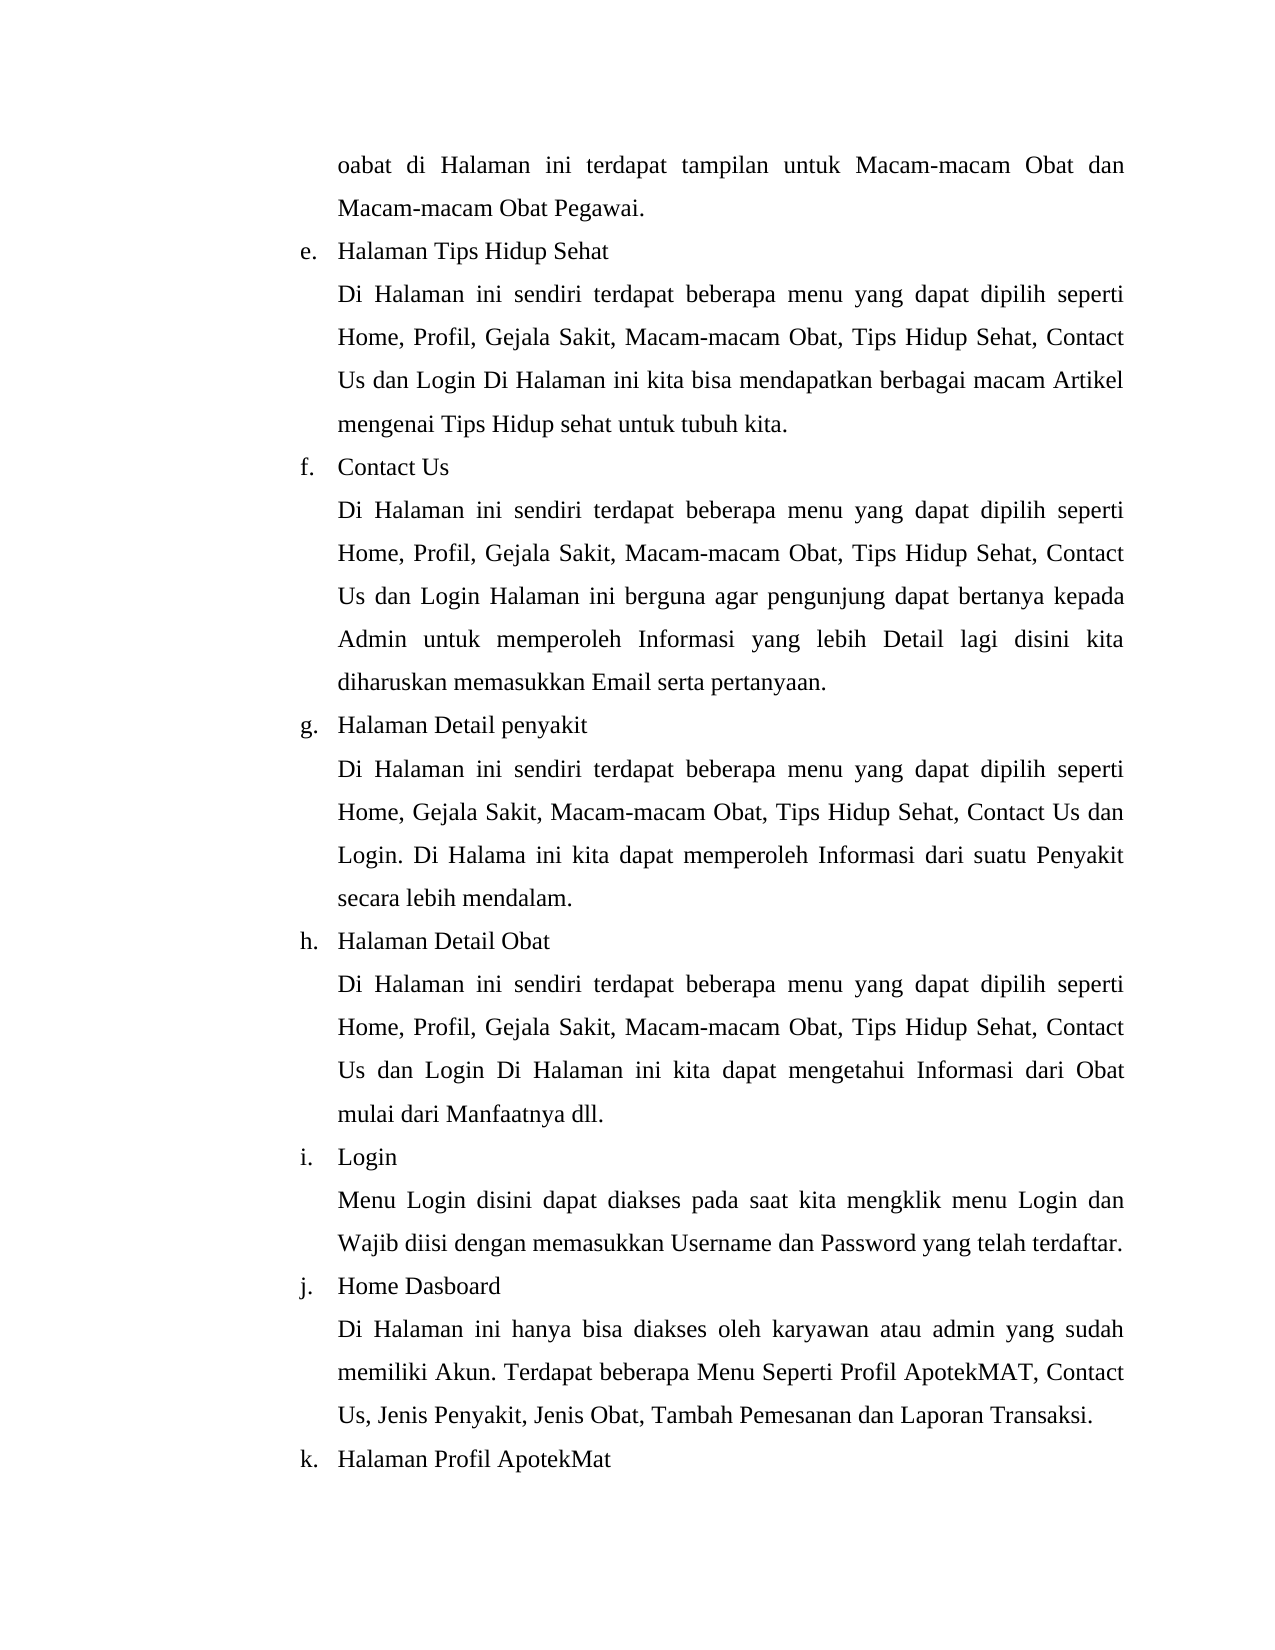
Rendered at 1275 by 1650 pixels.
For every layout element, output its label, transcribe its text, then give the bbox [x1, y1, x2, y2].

list Di Halaman ini sendiri terdapat beberapa menu yang dapat dipilih seperti Home, Profil, Gejala Sakit, Macam-macam Obat, Tips Hidup Sehat, Contact Us dan Login Di Halaman ini kita dapat mengetahui Informasi dari Obat mulai dari Manfaatnya dll. [337, 969, 1125, 1127]
list Home Dasboard [300, 1271, 1125, 1300]
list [337, 150, 1125, 222]
list Login [300, 1142, 1125, 1171]
list Di Halaman ini sendiri terdapat beberapa menu yang dapat dipilih seperti Home, Gejala Sakit, Macam-macam Obat, Tips Hidup Sehat, Contact Us dan Login. Di Halama ini kita dapat memperoleh Informasi dari suatu Penyakit secara lebih mendalam. [337, 754, 1125, 912]
list Menu Login disini dapat diakses pada saat kita mengklik menu Login dan Wajib diisi dengan memasukkan Username dan Password yang telah terdaftar. [337, 1185, 1125, 1257]
list Di Halaman ini sendiri terdapat beberapa menu yang dapat dipilih seperti Home, Profil, Gejala Sakit, Macam-macam Obat, Tips Hidup Sehat, Contact Us dan Login Di Halaman ini kita bisa mendapatkan berbagai macam Artikel mengenai Tips Hidup sehat untuk tubuh kita. [337, 279, 1125, 437]
list Contact Us [300, 452, 1125, 481]
list Halaman Tips Hidup Sehat [300, 236, 1125, 265]
list Halaman Profil ApotekMat [300, 1444, 1125, 1472]
list Halaman Detail Obat [300, 926, 1125, 955]
list Di Halaman ini hanya bisa diakses oleh karyawan atau admin yang sudah memiliki Akun. Terdapat beberapa Menu Seperti Profil ApotekMAT, Contact Us, Jenis Penyakit, Jenis Obat, Tambah Pemesanan dan Laporan Transaksi. [337, 1314, 1125, 1429]
list Di Halaman ini sendiri terdapat beberapa menu yang dapat dipilih seperti Home, Profil, Gejala Sakit, Macam-macam Obat, Tips Hidup Sehat, Contact Us dan Login Halaman ini berguna agar pengunjung dapat bertanya kepada Admin untuk memperoleh Informasi yang lebih Detail lagi disini kita diharuskan memasukkan Email serta pertanyaan. [337, 495, 1125, 696]
list Halaman Detail penyakit [300, 711, 1125, 739]
